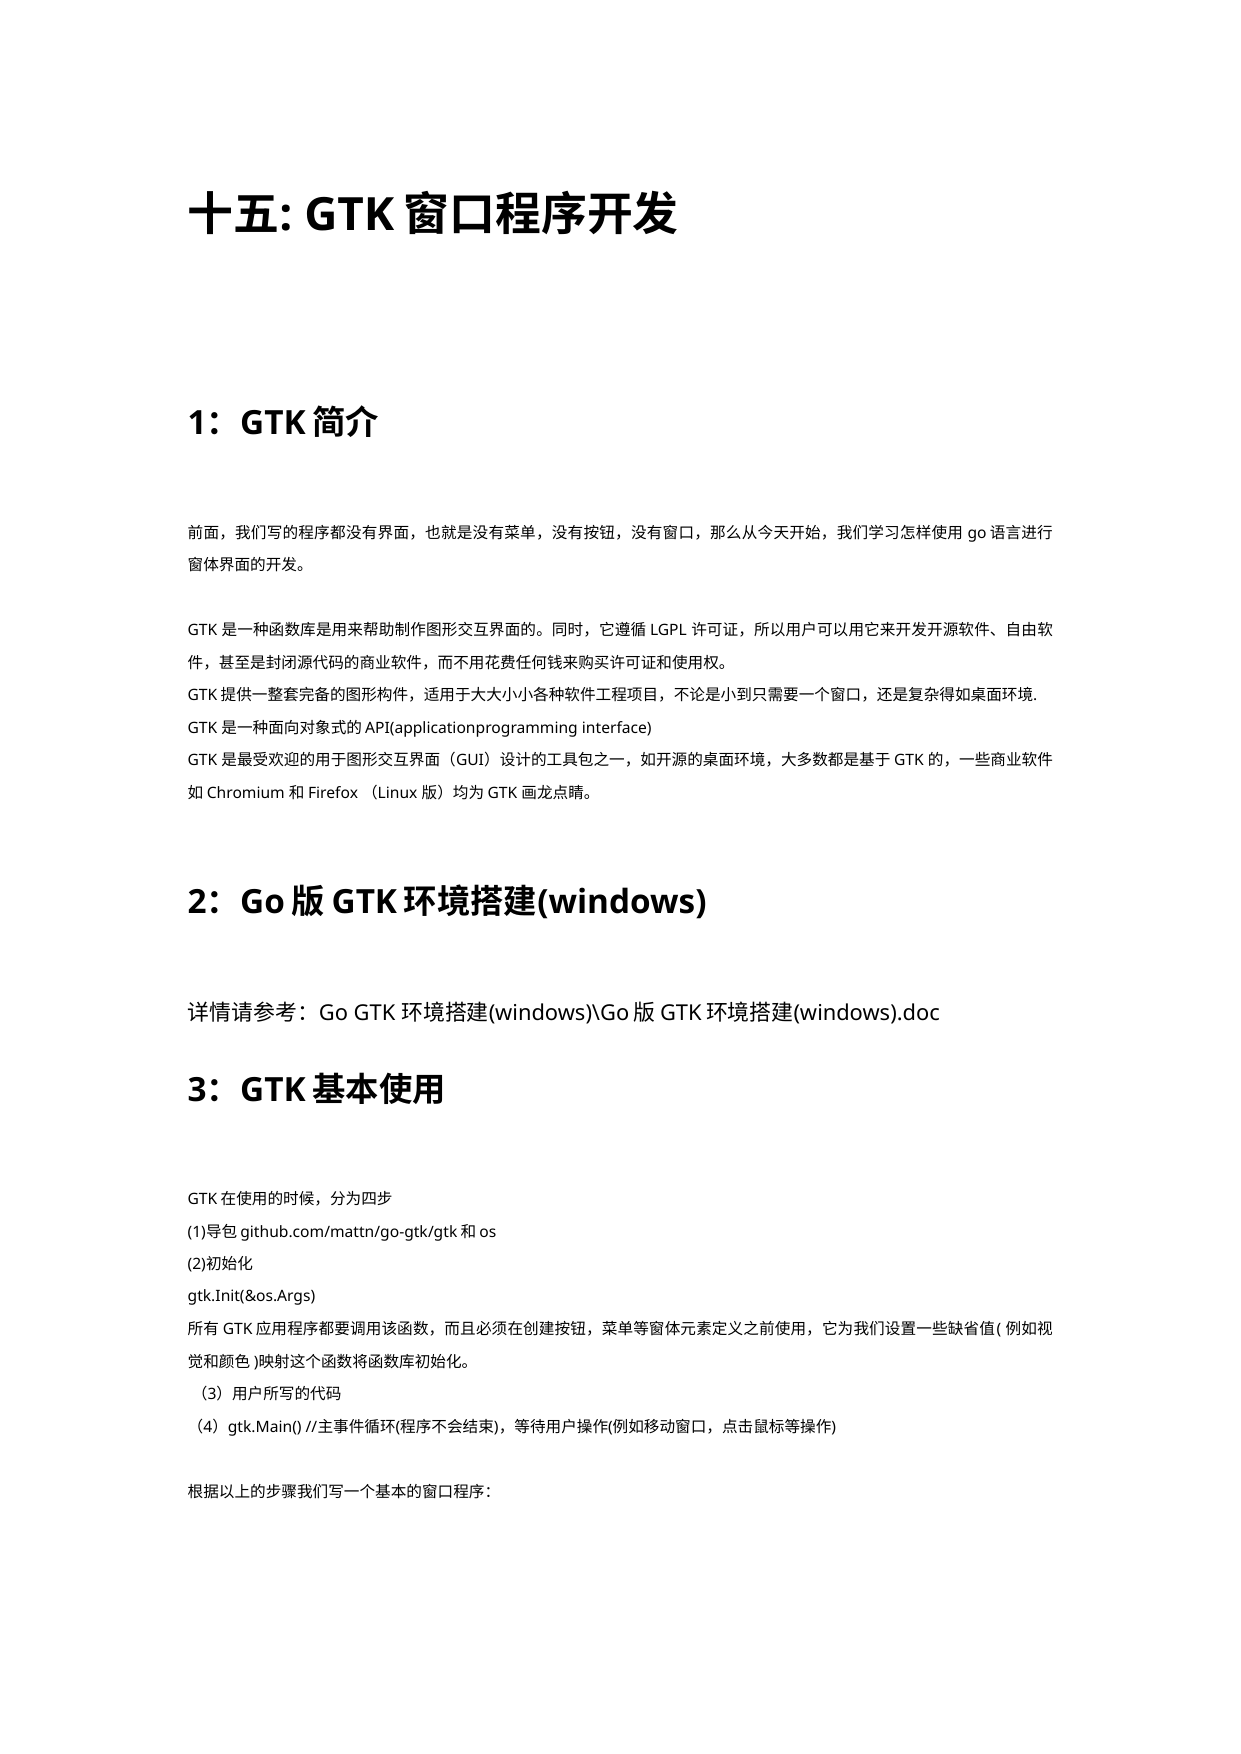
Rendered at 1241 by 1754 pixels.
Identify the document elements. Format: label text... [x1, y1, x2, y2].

text （3）用户所写的代码 [187, 1376, 1053, 1409]
text 前面，我们写的程序都没有界面，也就是没有菜单，没有按钮，没有窗口，那么从今天开始，我们学习怎样使用go语言进行窗体界面的开发。 [187, 515, 1053, 580]
text GTK提供一整套完备的图形构件，适用于大大小小各种软件工程项目，不论是小到只需要一个窗口，还是复杂得如桌面环境. [187, 677, 1053, 710]
text (2)初始化 [187, 1246, 1053, 1279]
text (1)导包github.com/mattn/go-gtk/gtk和os [187, 1214, 1053, 1246]
text 所有 GTK应用程序都要调用该函数，而且必须在创建按钮，菜单等窗体元素定义之前使用，它为我们设置一些缺省值( 例如视觉和颜色 )映射这个函数将函数库初始化。 [187, 1311, 1053, 1376]
text 根据以上的步骤我们写一个基本的窗口程序： [187, 1474, 1053, 1506]
text GTK 是一种函数库是用来帮助制作图形交互界面的。同时，它遵循 LGPL 许可证，所以用户可以用它来开发开源软件、自由软件，甚至是封闭源代码的商业软件，而不用花费任何钱来购买许可证和使用权。 [187, 612, 1053, 677]
text （4）gtk.Main() //主事件循环(程序不会结束)，等待用户操作(例如移动窗口，点击鼠标等操作) [187, 1409, 1053, 1441]
text GTK在使用的时候，分为四步 [187, 1181, 1053, 1214]
text gtk.Init(&os.Args) [187, 1279, 1053, 1311]
text GTK 是一种面向对象式的API(applicationprogramming interface) [187, 710, 1053, 742]
text 详情请参考：Go GTK 环境搭建(windows)\Go版GTK环境搭建(windows).doc [187, 994, 1053, 1027]
text GTK 是最受欢迎的用于图形交互界面（GUI）设计的工具包之一，如开源的桌面环境，大多数都是基于 GTK 的，一些商业软件如 Chromium 和 Firefox （Linux 版）均为 GTK 画龙点睛。 [187, 742, 1053, 807]
